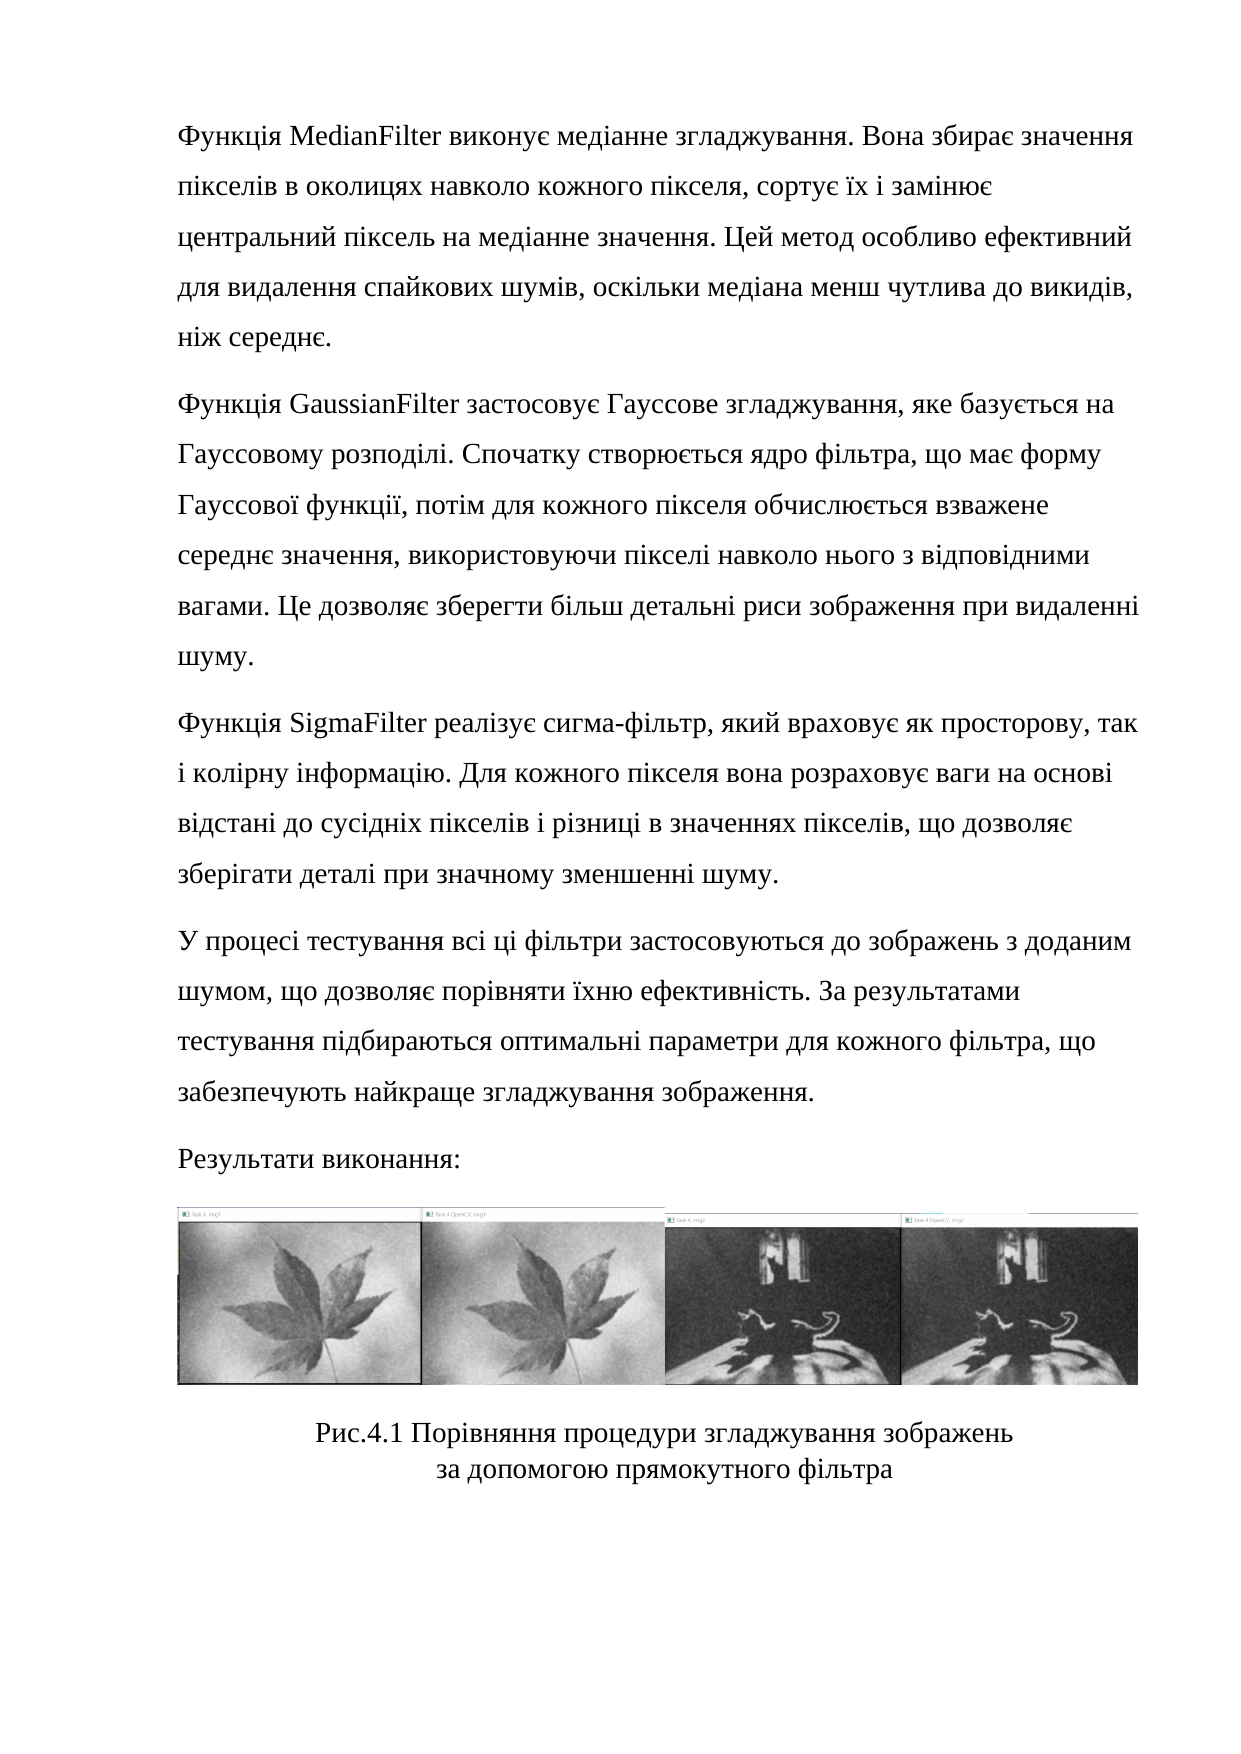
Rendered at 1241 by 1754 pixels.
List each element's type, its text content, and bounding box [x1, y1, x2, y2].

picture [177, 1207, 1138, 1385]
text Результати виконання: [177, 1141, 1152, 1174]
text Рис.4.1 Порівняння процедури згладжування зображень за допомогою прямокутного фільтра [177, 1416, 1152, 1484]
text Функція SigmaFilter реалізує сигма-фільтр, який враховує як просторову, так і колірну інформацію. Для кожного пікселя вона розраховує ваги на основі відстані до сусідніх пікселів і різниці в значеннях пікселів, що дозволяє зберігати деталі при значному зменшенні шуму. [177, 705, 1152, 889]
text Функція MedianFilter виконує медіанне згладжування. Вона збирає значення пікселів в околицях навколо кожного пікселя, сортує їх і замінює центральний піксель на медіанне значення. Цей метод особливо ефективний для видалення спайкових шумів, оскільки медіана менш чутлива до викидів, ніж середнє. [177, 118, 1152, 353]
text Функція GaussianFilter застосовує Гауссове згладжування, яке базується на Гауссовому розподілі. Спочатку створюється ядро фільтра, що має форму Гауссової функції, потім для кожного пікселя обчислюється взважене середнє значення, використовуючи пікселі навколо нього з відповідними вагами. Це дозволяє зберегти більш детальні риси зображення при видаленні шуму. [177, 386, 1152, 671]
text У процесі тестування всі ці фільтри застосовуються до зображень з доданим шумом, що дозволяє порівняти їхню ефективність. За результатами тестування підбираються оптимальні параметри для кожного фільтра, що забезпечують найкраще згладжування зображення. [177, 923, 1152, 1107]
